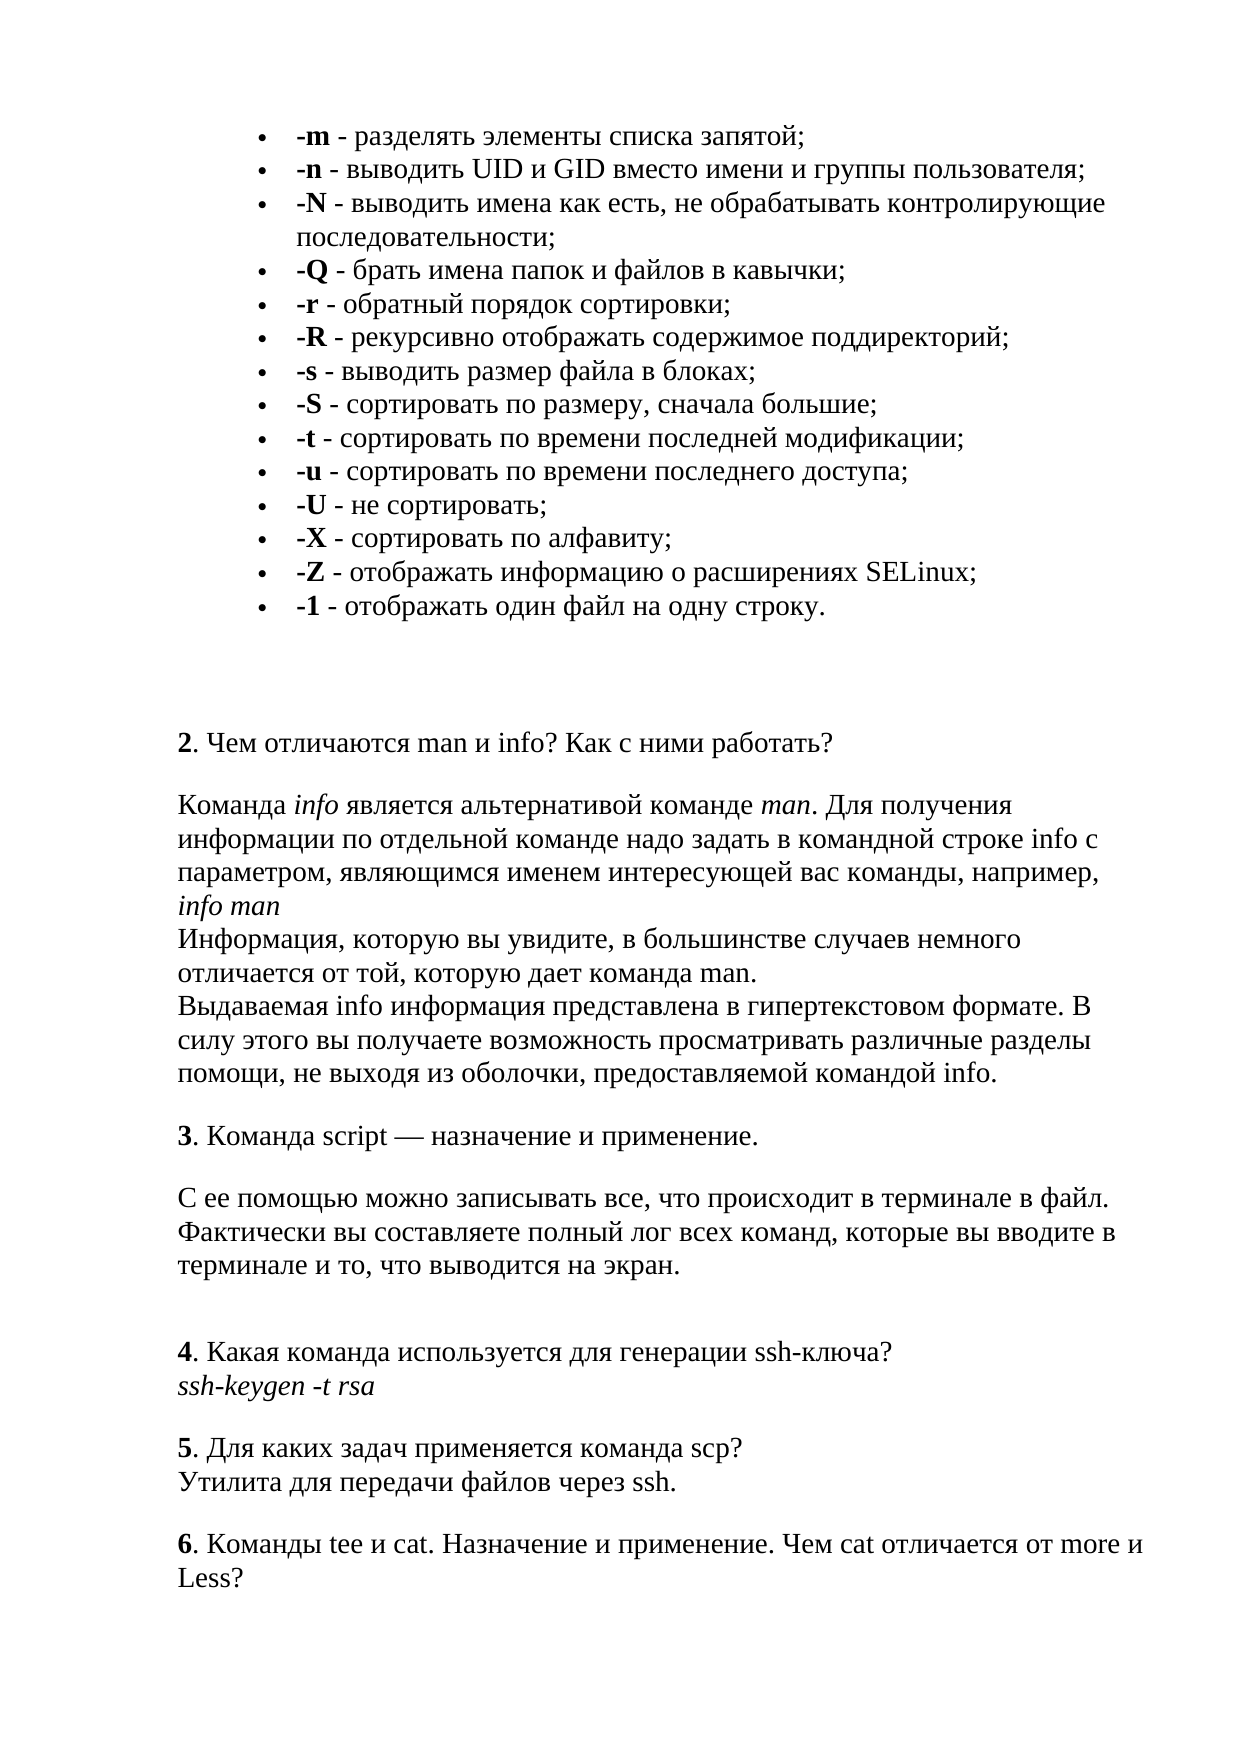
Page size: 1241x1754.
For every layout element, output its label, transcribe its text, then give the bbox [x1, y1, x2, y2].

list -N - выводить имена как есть, не обрабатывать контролирующие последовательности; [258, 185, 1152, 252]
text 6. Команды tee и cat. Назначение и применение. Чем cat отличается от more и Less? [177, 1526, 1152, 1593]
list -s - выводить размер файла в блоках; [258, 353, 1152, 386]
list -t - сортировать по времени последней модификации; [258, 420, 1152, 453]
list -m - разделять элементы списка запятой; [258, 118, 1152, 152]
list -u - сортировать по времени последнего доступа; [258, 453, 1152, 487]
text ssh-keygen -t rsa [177, 1368, 1152, 1402]
list -1 - отображать один файл на одну строку. [258, 588, 1152, 621]
list -S - сортировать по размеру, сначала большие; [258, 386, 1152, 420]
text Выдаваемая info информация представлена в гипертекстовом формате. В силу этого вы получаете возможность просматривать различные разделы помощи, не выходя из оболочки, предоставляемой командой info. [177, 988, 1152, 1089]
list -U - не сортировать; [258, 487, 1152, 521]
text 2. Чем отличаются man и info? Как с ними работать? [177, 725, 1152, 758]
text Информация, которую вы увидите, в большинстве случаев немного отличается от той, которую дает команда man. [177, 921, 1152, 988]
text 3. Команда script — назначение и применение. [177, 1118, 1152, 1151]
list -Q - брать имена папок и файлов в кавычки; [258, 252, 1152, 286]
text 4. Какая команда используется для генерации ssh-ключа? [177, 1334, 1152, 1368]
list -Z - отображать информацию о расширениях SELinux; [258, 554, 1152, 588]
list -r - обратный порядок сортировки; [258, 286, 1152, 319]
text 5. Для каких задач применяется команда scp? [177, 1430, 1152, 1464]
list -n - выводить UID и GID вместо имени и группы пользователя; [258, 152, 1152, 185]
text С ее помощью можно записывать все, что происходит в терминале в файл. Фактически вы составляете полный лог всех команд, которые вы вводите в терминале и то, что выводится на экран. [177, 1180, 1152, 1281]
list -X - сортировать по алфавиту; [258, 521, 1152, 554]
text Утилита для передачи файлов через ssh. [177, 1464, 1152, 1497]
list -R - рекурсивно отображать содержимое поддиректорий; [258, 319, 1152, 353]
text Команда info является альтернативой команде man. Для получения информации по отдельной команде надо задать в командной строке info с параметром, являющимся именем интересующей вас команды, например, info man [177, 787, 1152, 921]
